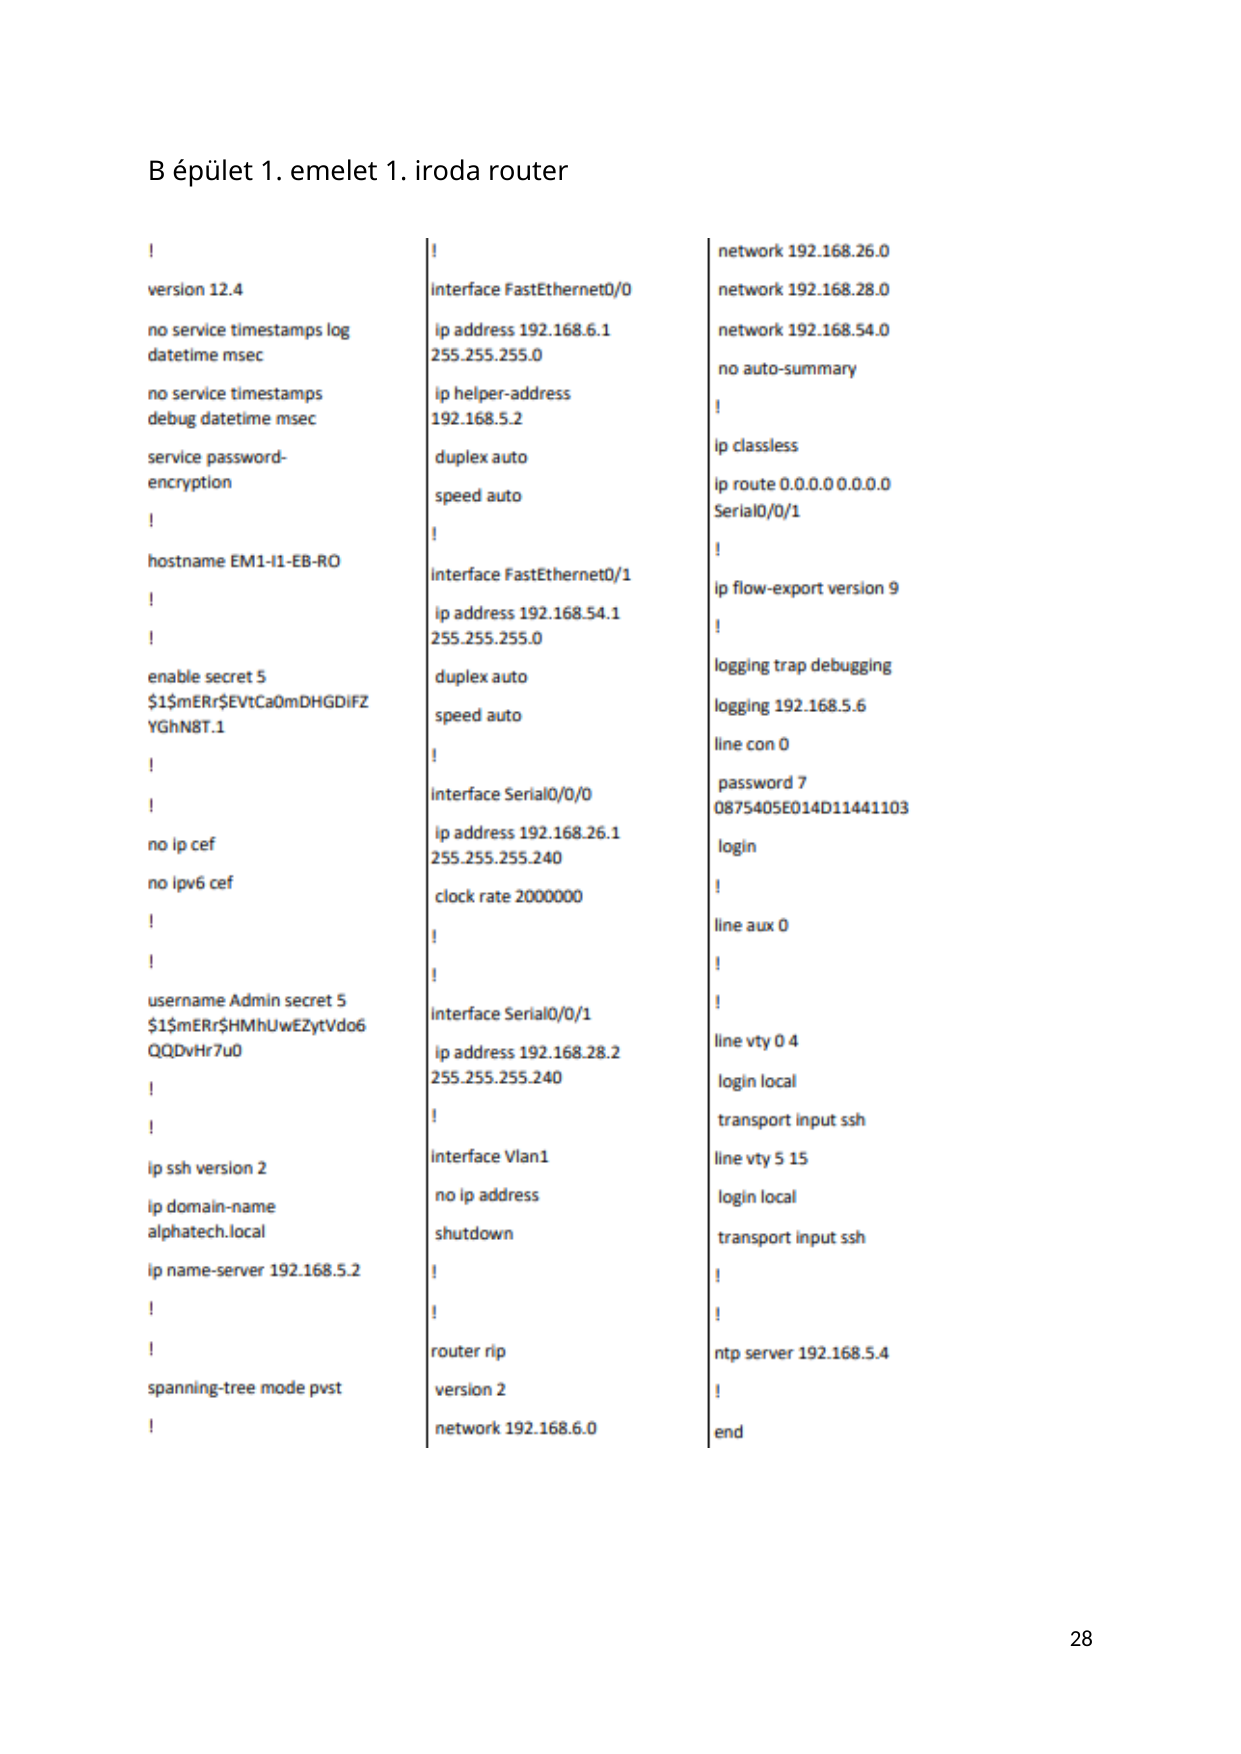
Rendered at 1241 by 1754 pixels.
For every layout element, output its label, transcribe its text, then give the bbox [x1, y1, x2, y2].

picture [147, 238, 930, 1448]
subtitle B épület 1. emelet 1. iroda router [148, 152, 1093, 189]
